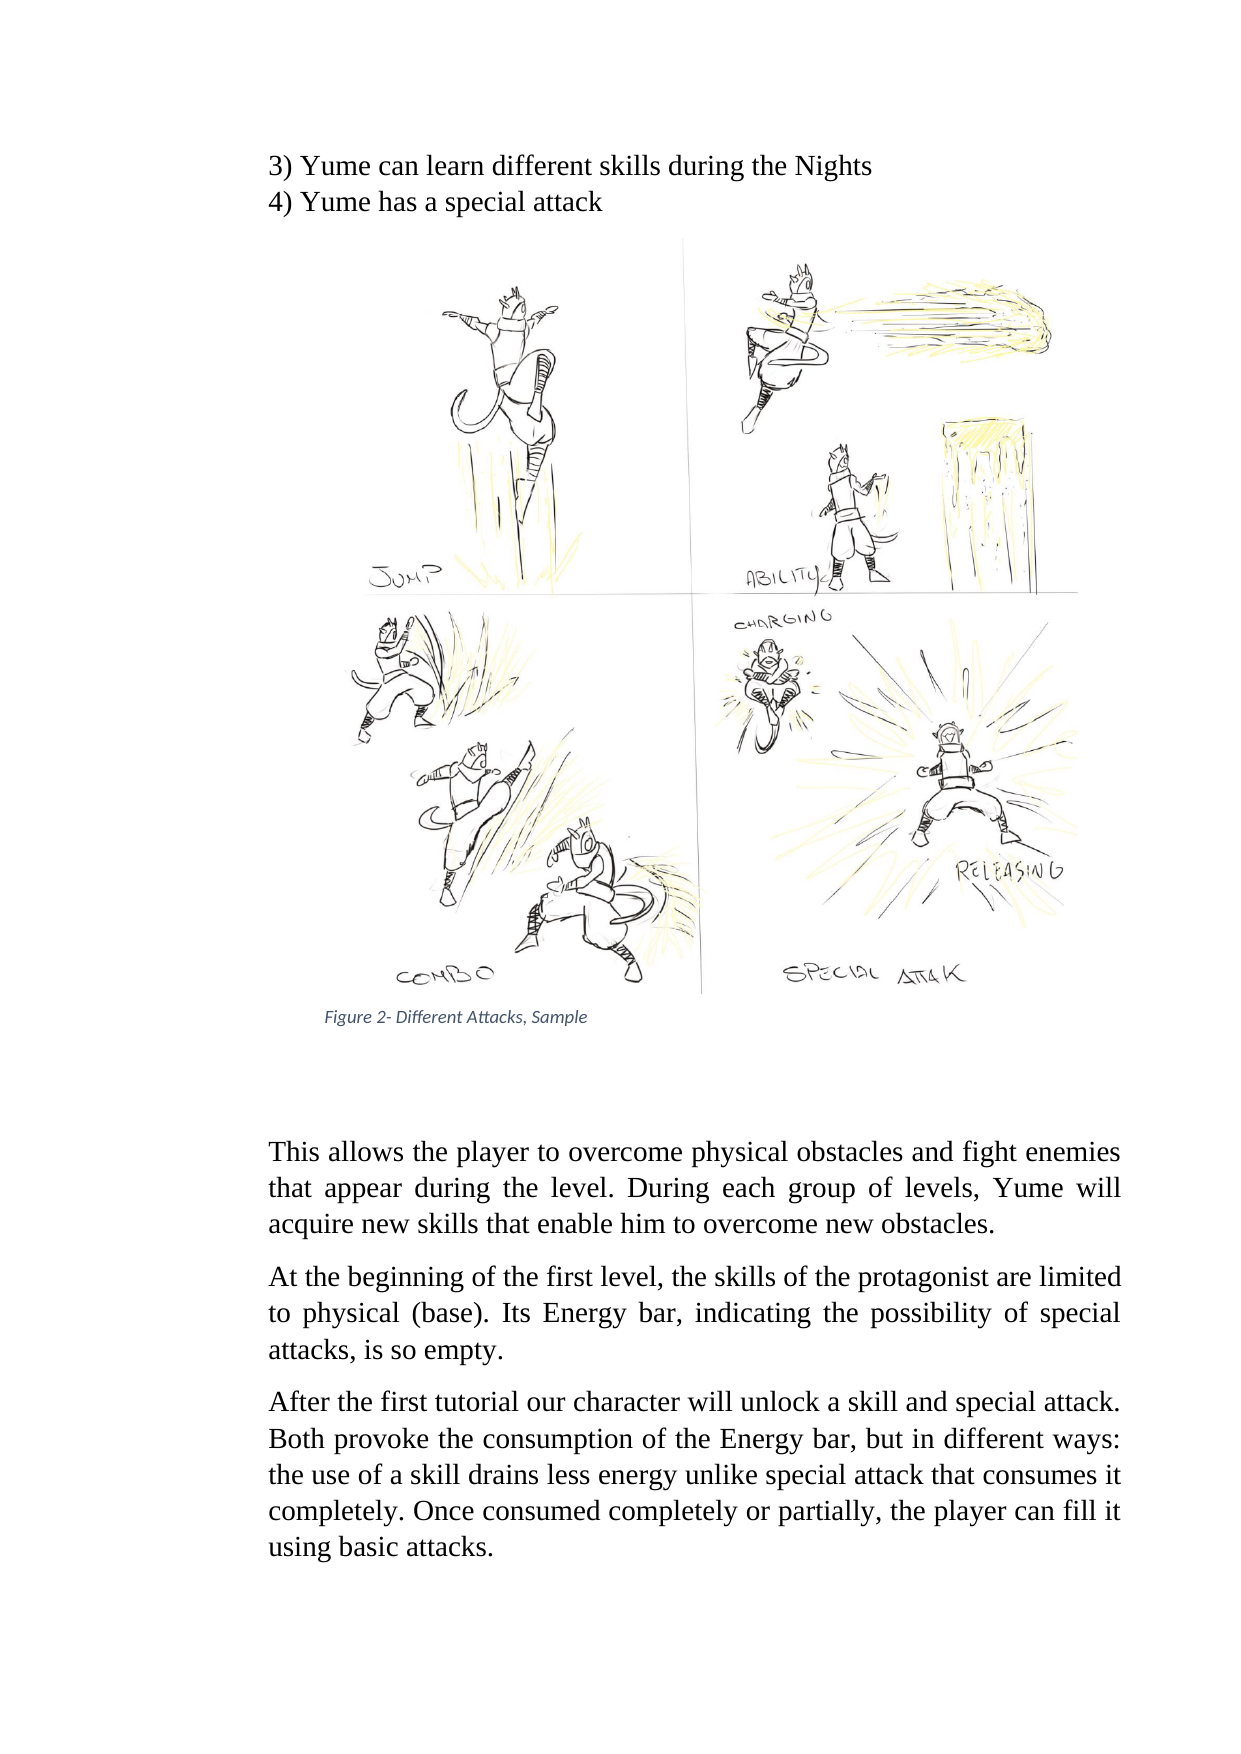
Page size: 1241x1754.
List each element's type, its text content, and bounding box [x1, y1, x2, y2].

text This allows the player to overcome physical obstacles and fight enemies that appear during the level. During each group of levels, Yume will acquire new skills that enable him to overcome new obstacles. [268, 1134, 1122, 1240]
text At the beginning of the first level, the skills of the protagonist are limited to physical (base). Its Energy bar, indicating the possibility of special attacks, is so empty. [268, 1259, 1122, 1365]
text After the first tutorial our character will unlock a skill and special attack. Both provoke the consumption of the Energy bar, but in different ways: the use of a skill drains less energy unlike special attack that consumes it completely. Once consumed completely or partially, the player can fill it using basic attacks. [268, 1384, 1122, 1563]
list 3) Yume can learn different skills during the Nights [268, 148, 1122, 181]
list 4) Yume has a special attack [268, 184, 1122, 217]
picture [324, 238, 1077, 992]
